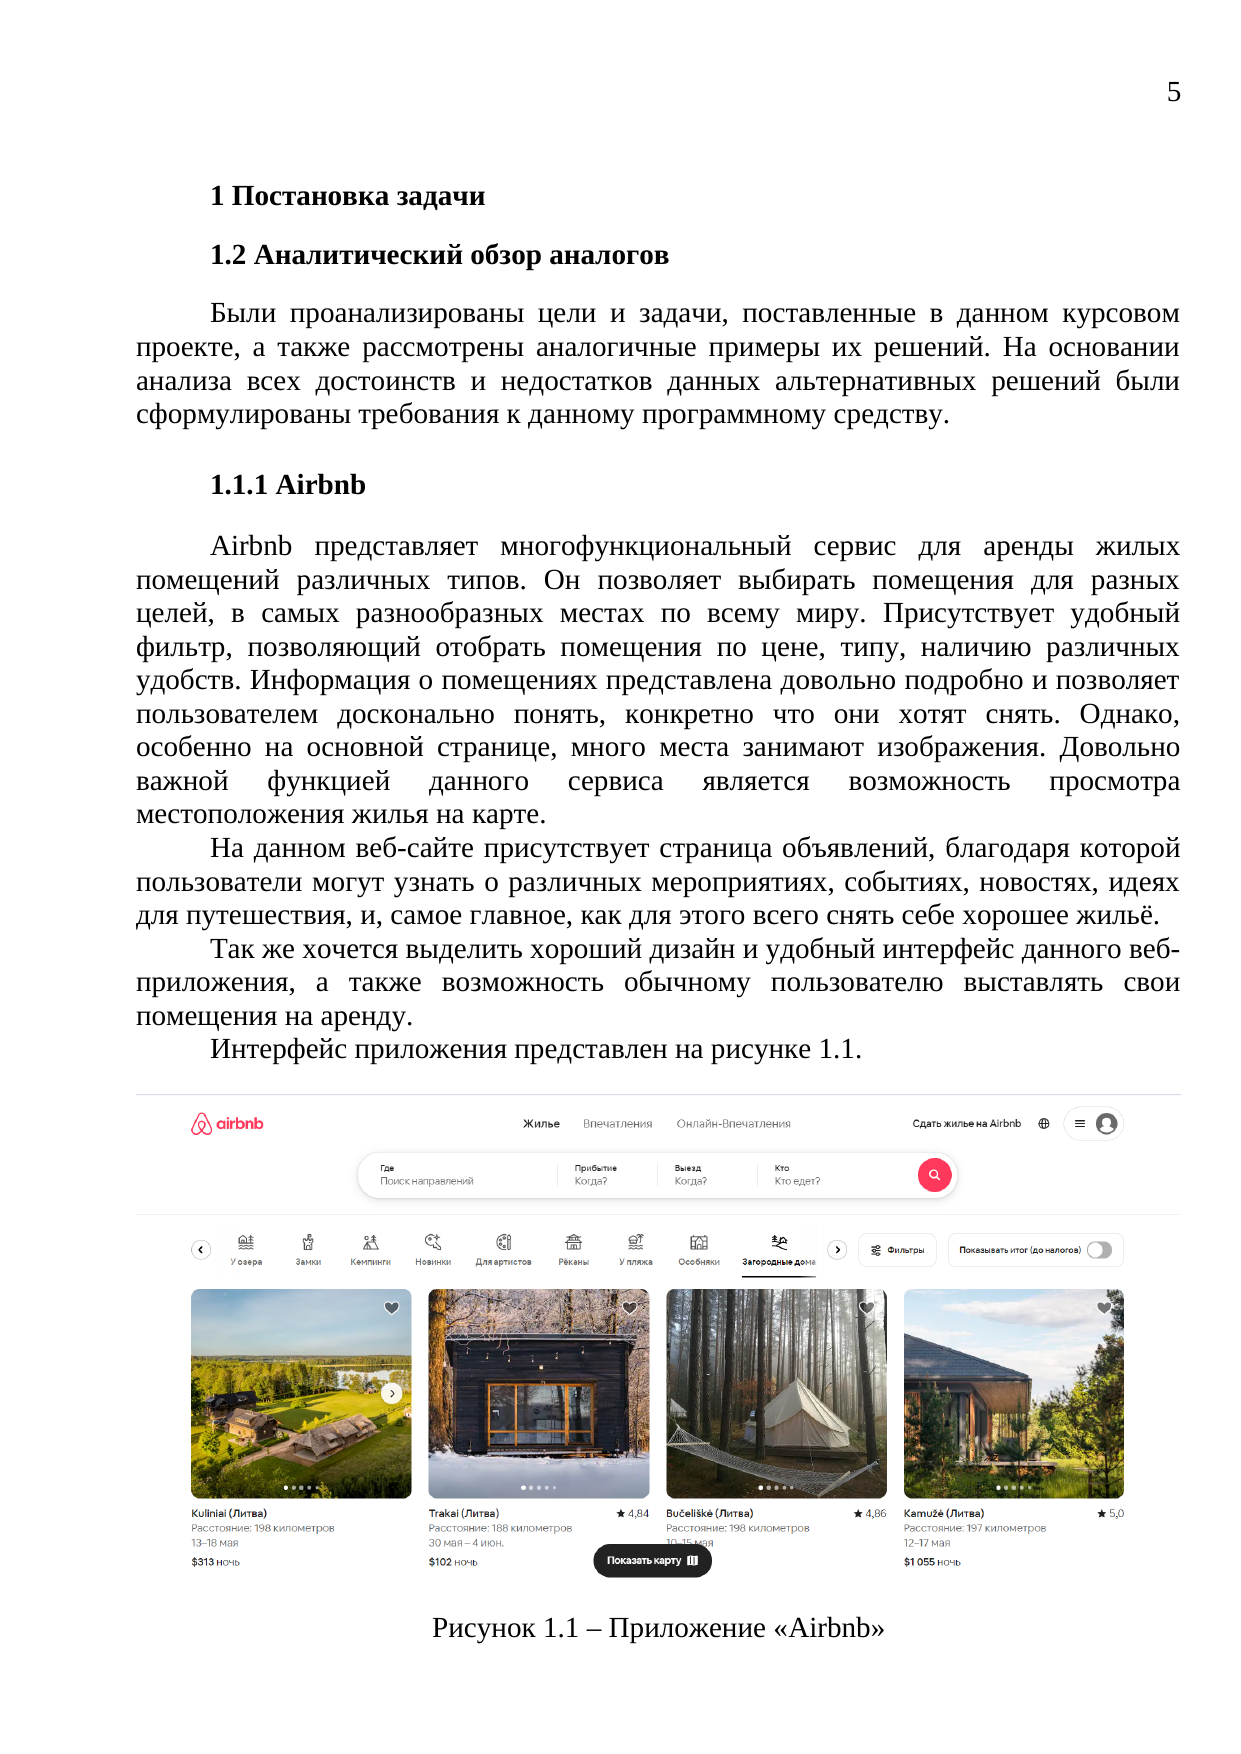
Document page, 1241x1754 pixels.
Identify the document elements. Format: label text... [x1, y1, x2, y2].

text Так же хочется выделить хороший дизайн и удобный интерфейс данного веб-приложения, а также возможность обычному пользователю выставлять свои помещения на аренду. [136, 931, 1181, 1031]
subtitle 1.2 Аналитический обзор аналогов [136, 237, 1181, 271]
text Были проанализированы цели и задачи, поставленные в данном курсовом проекте, а также рассмотрены аналогичные примеры их решений. На основании анализа всех достоинств и недостатков данных альтернативных решений были сформулированы требования к данному программному средству. [136, 296, 1181, 430]
picture [135, 1094, 1182, 1585]
text Airbnb представляет многофункциональный сервис для аренды жилых помещений различных типов. Он позволяет выбирать помещения для разных целей, в самых разнообразных местах по всему миру. Присутствует удобный фильтр, позволяющий отобрать помещения по цене, типу, наличию различных удобств. Информация о помещениях представлена довольно подробно и позволяет пользователем досконально понять, конкретно что они хотят снять. Однако, особенно на основной странице, много места занимают изображения. Довольно важной функцией данного сервиса является возможность просмотра местоположения жилья на карте. [136, 528, 1181, 830]
text Интерфейс приложения представлен на рисунке 1.1. [136, 1031, 1181, 1065]
subtitle 1.1.1 Airbnb [136, 467, 1181, 501]
text Рисунок 1.1 – Приложение «Airbnb» [136, 1610, 1181, 1643]
subtitle 1 Постановка задачи [136, 178, 1181, 212]
text На данном веб-сайте присутствует страница объявлений, благодаря которой пользователи могут узнать о различных мероприятиях, событиях, новостях, идеях для путешествия, и, самое главное, как для этого всего снять себе хорошее жильё. [136, 830, 1181, 931]
